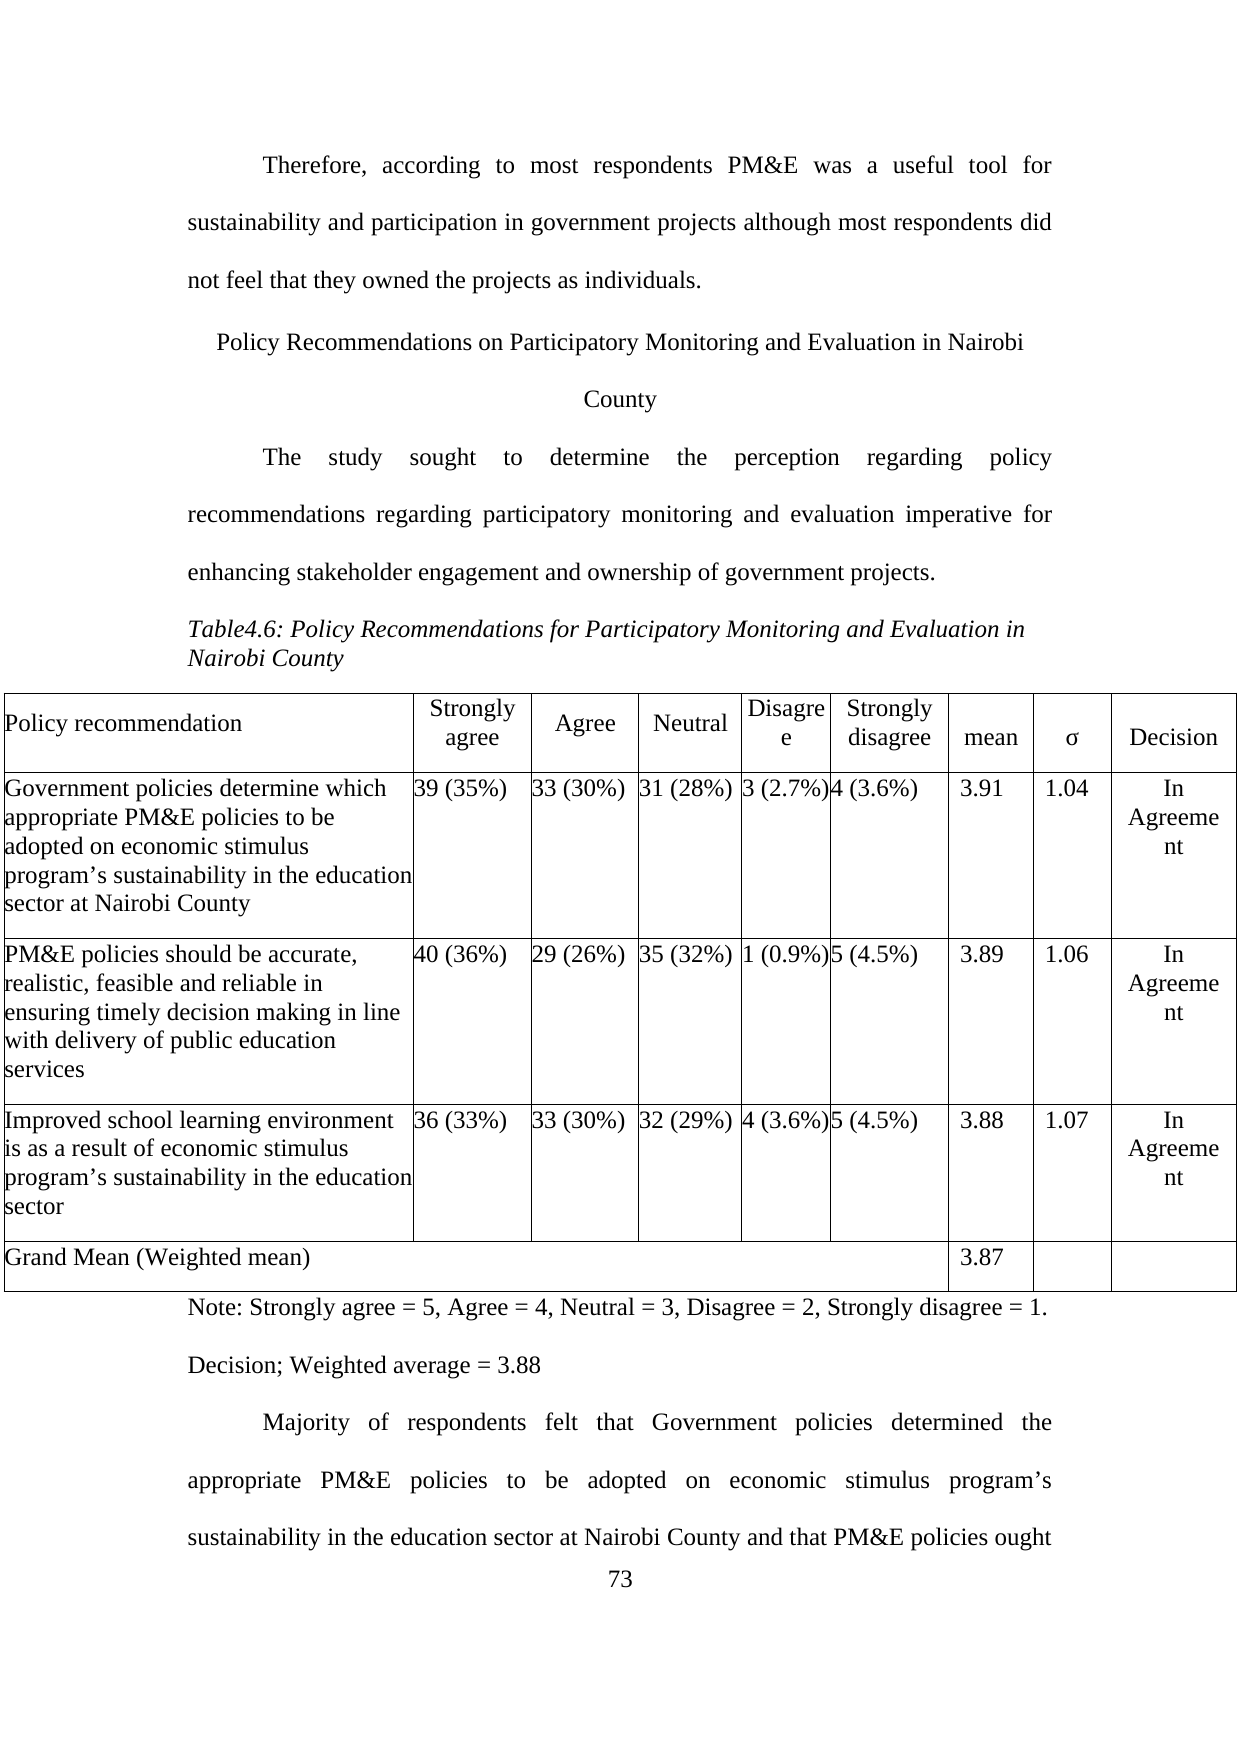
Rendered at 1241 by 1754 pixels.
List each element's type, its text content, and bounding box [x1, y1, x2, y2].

table_header Agree [532, 694, 638, 772]
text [187, 1407, 1053, 1551]
table_cell 3 (2.7%) [742, 773, 830, 938]
table_cell 35 (32%) [639, 939, 741, 1104]
table_cell 33 (30%) [532, 773, 638, 938]
text Table4.6: Policy Recommendations for Participatory Monitoring and Evaluation in Nairobi County [187, 614, 1053, 672]
table_cell 3.91 [949, 773, 1033, 938]
table_cell Government policies determine which appropriate PM&E policies to be adopted on economic stimulus program’s sustainability in the education sector at Nairobi County [5, 773, 413, 938]
table_cell 1.06 [1034, 939, 1111, 1104]
subtitle Policy Recommendations on Participatory Monitoring and Evaluation in Nairobi County [187, 327, 1053, 413]
text The study sought to determine the perception regarding policy recommendations regarding participatory monitoring and evaluation imperative for enhancing stakeholder engagement and ownership of government projects. [187, 442, 1053, 585]
table_header σ [1034, 694, 1111, 772]
table_cell In Agreement [1112, 773, 1236, 938]
table_cell In Agreement [1112, 1105, 1236, 1241]
table_header Disagree [742, 694, 830, 772]
table_cell 39 (35%) [414, 773, 531, 938]
table_header Strongly agree [414, 694, 531, 772]
text Therefore, according to most respondents PM&E was a useful tool for sustainability and participation in government projects although most respondents did not feel that they owned the projects as individuals. [187, 150, 1053, 294]
table_cell [1112, 1242, 1236, 1291]
table_cell PM&E policies should be accurate, realistic, feasible and reliable in ensuring timely decision making in line with delivery of public education services [5, 939, 413, 1104]
table_cell 32 (29%) [639, 1105, 741, 1241]
table_cell 4 (3.6%) [831, 773, 948, 938]
table_cell 36 (33%) [414, 1105, 531, 1241]
table_cell 5 (4.5%) [831, 939, 948, 1104]
table_cell 5 (4.5%) [831, 1105, 948, 1241]
table_header Neutral [639, 694, 741, 772]
table_cell 29 (26%) [532, 939, 638, 1104]
table_cell 1.07 [1034, 1105, 1111, 1241]
table_cell 31 (28%) [639, 773, 741, 938]
table_cell 33 (30%) [532, 1105, 638, 1241]
table_header Policy recommendation [5, 694, 413, 772]
table_cell 4 (3.6%) [742, 1105, 830, 1241]
table_cell 1.04 [1034, 773, 1111, 938]
table_cell In Agreement [1112, 939, 1236, 1104]
table_cell 1 (0.9%) [742, 939, 830, 1104]
table_cell 3.89 [949, 939, 1033, 1104]
table_cell 40 (36%) [414, 939, 531, 1104]
table_header mean [949, 694, 1033, 772]
table_cell [1034, 1242, 1111, 1291]
table_header Strongly disagree [831, 694, 948, 772]
table_cell Improved school learning environment is as a result of economic stimulus program’s sustainability in the education sector [5, 1105, 413, 1241]
table_header Decision [1112, 694, 1236, 772]
table_cell 3.87 [949, 1242, 1033, 1291]
table_cell 3.88 [949, 1105, 1033, 1241]
table_cell Grand Mean (Weighted mean) [5, 1242, 948, 1291]
text Note: Strongly agree = 5, Agree = 4, Neutral = 3, Disagree = 2, Strongly disagree = 1. Decision; Weighted average = 3.88 [187, 1292, 1053, 1378]
